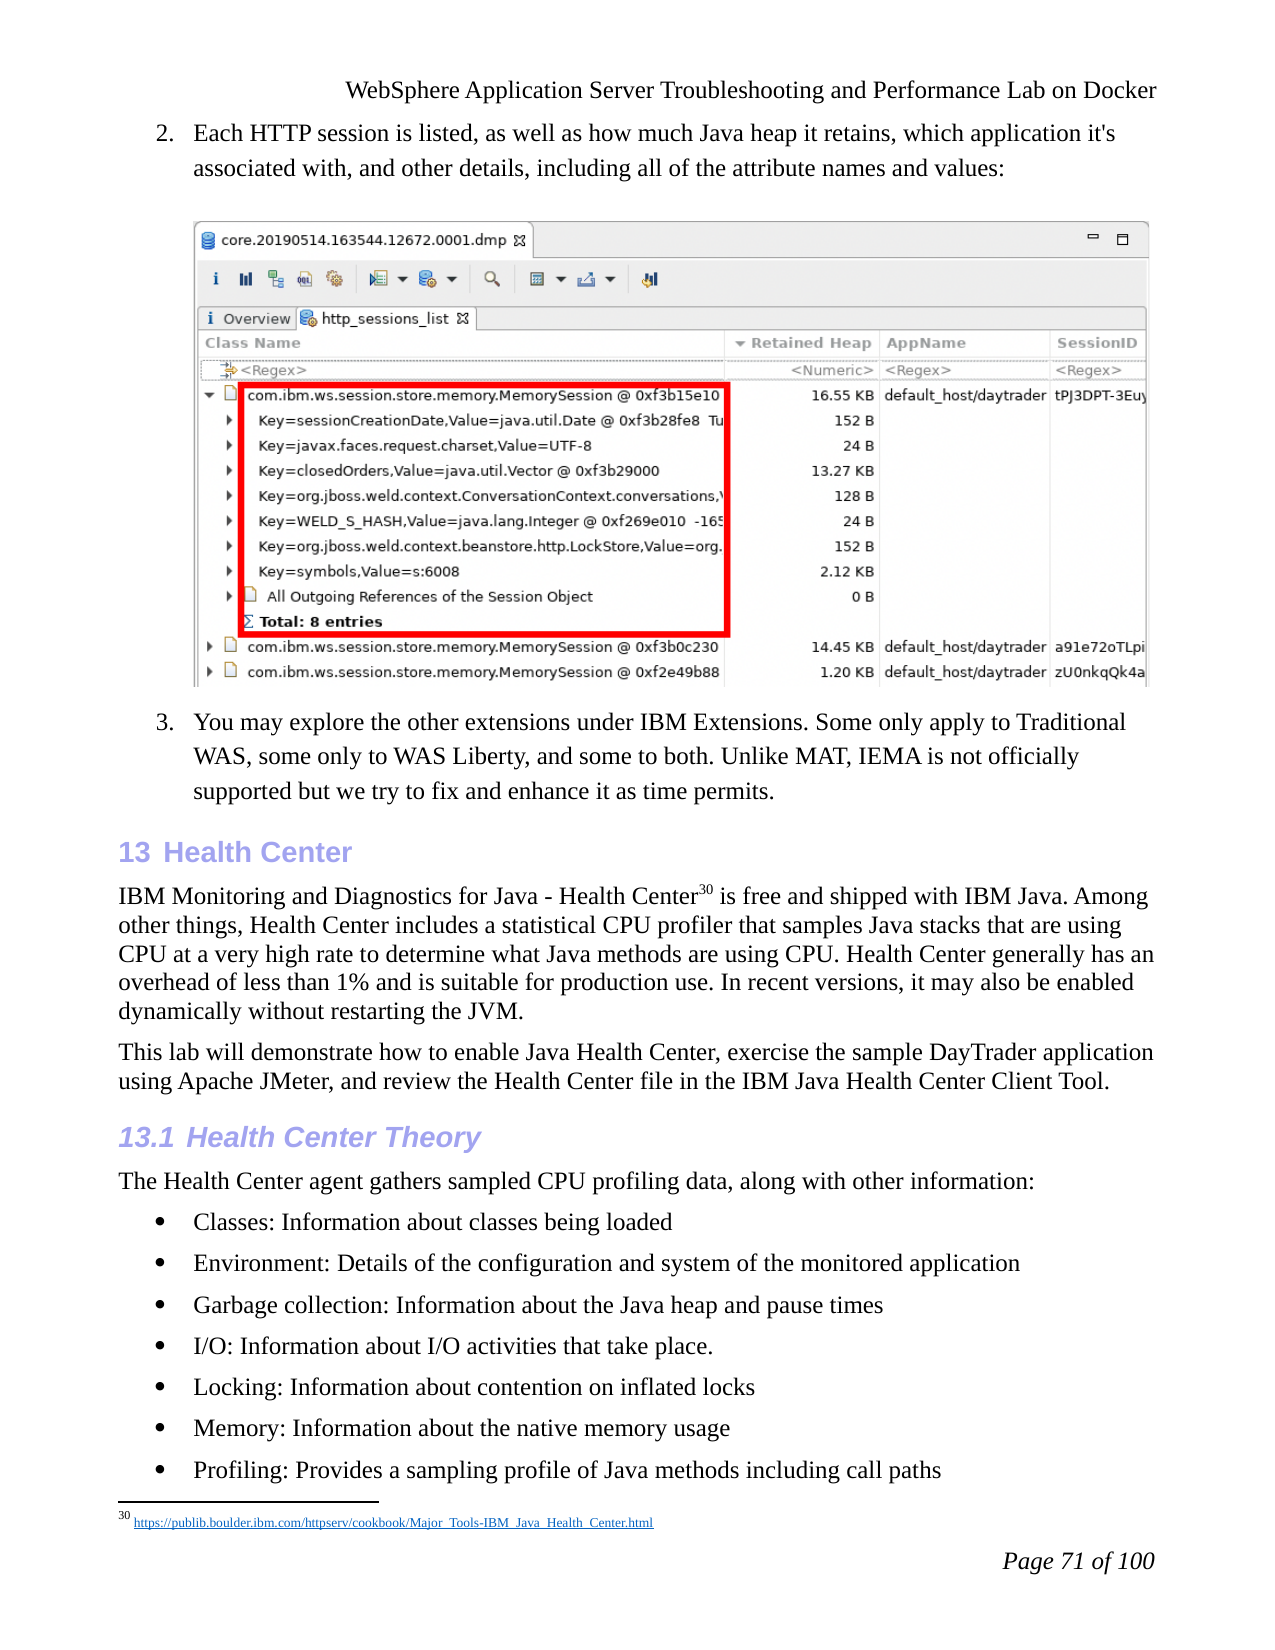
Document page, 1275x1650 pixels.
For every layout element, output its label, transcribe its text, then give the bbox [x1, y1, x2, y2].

list Classes: Information about classes being loaded [156, 1207, 1157, 1236]
text IBM Monitoring and Diagnostics for Java - Health Center is free and shipped with IBM Java. Among other things, Health Center includes a statistical CPU profiler that samples Java stacks that are using CPU at a very high rate to determine what Java methods are using CPU. Health Center generally has an overhead of less than 1% and is suitable for production use. In recent versions, it may also be enabled dynamically without restarting the JVM. [118, 881, 1157, 1025]
picture [193, 221, 1150, 687]
list You may explore the other extensions under IBM Extensions. Some only apply to Traditional WAS, some only to WAS Liberty, and some to both. Unlike MAT, IEMA is not officially supported but we try to fix and enhance it as time permits. [156, 707, 1157, 804]
text The Health Center agent gathers sampled CPU profiling data, along with other information: [118, 1166, 1157, 1195]
list Locking: Information about contention on inflated locks [156, 1372, 1157, 1401]
list I/O: Information about I/O activities that take place. [156, 1331, 1157, 1360]
text This lab will demonstrate how to enable Java Health Center, exercise the sample DayTrader application using Apache JMeter, and review the Health Center file in the IBM Java Health Center Client Tool. [118, 1037, 1157, 1095]
list Profiling: Provides a sampling profile of Java methods including call paths [156, 1455, 1157, 1483]
list Garbage collection: Information about the Java heap and pause times [156, 1290, 1157, 1318]
subtitle Health Center Theory [118, 1120, 1157, 1153]
list Memory: Information about the native memory usage [156, 1413, 1157, 1442]
subtitle Health Center [118, 835, 1157, 869]
list Environment: Details of the configuration and system of the monitored application [156, 1248, 1157, 1277]
